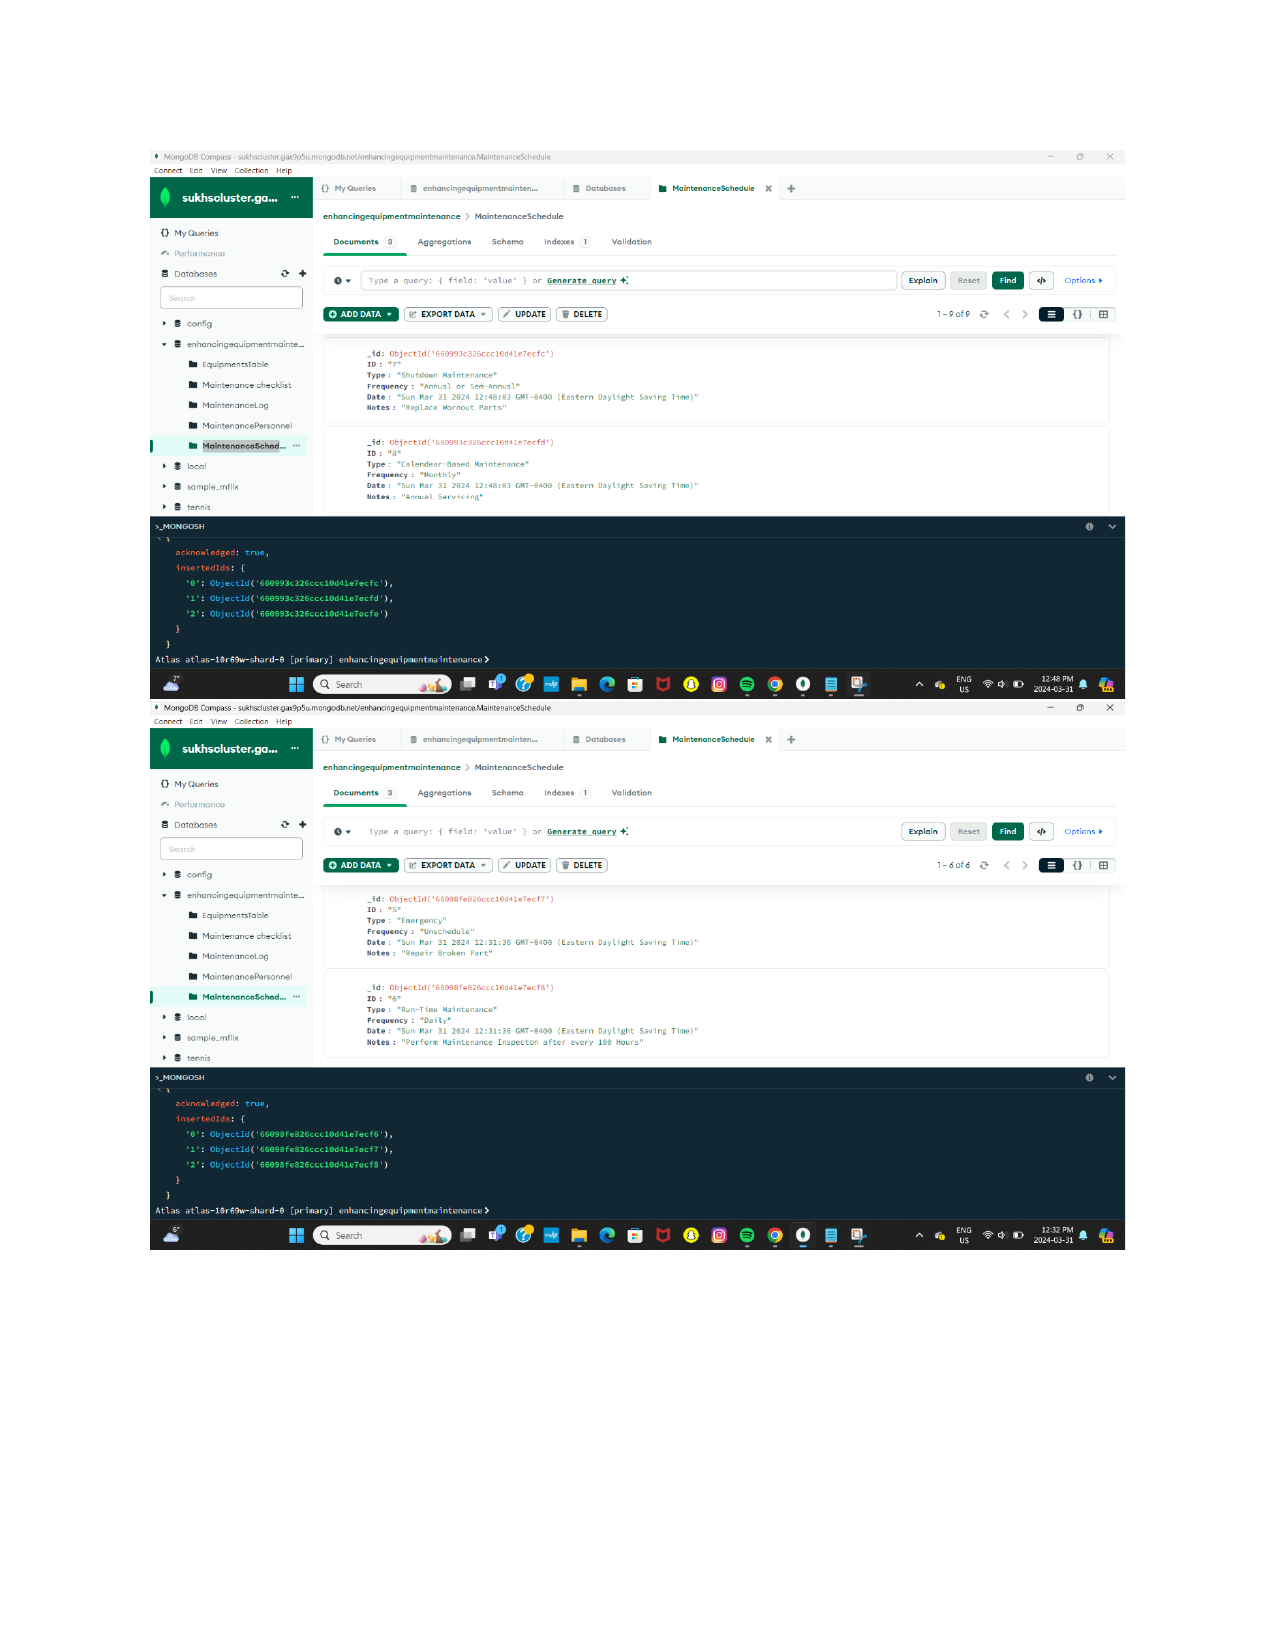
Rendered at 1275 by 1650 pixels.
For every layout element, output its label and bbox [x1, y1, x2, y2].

picture [150, 701, 1125, 1250]
picture [150, 150, 1125, 699]
